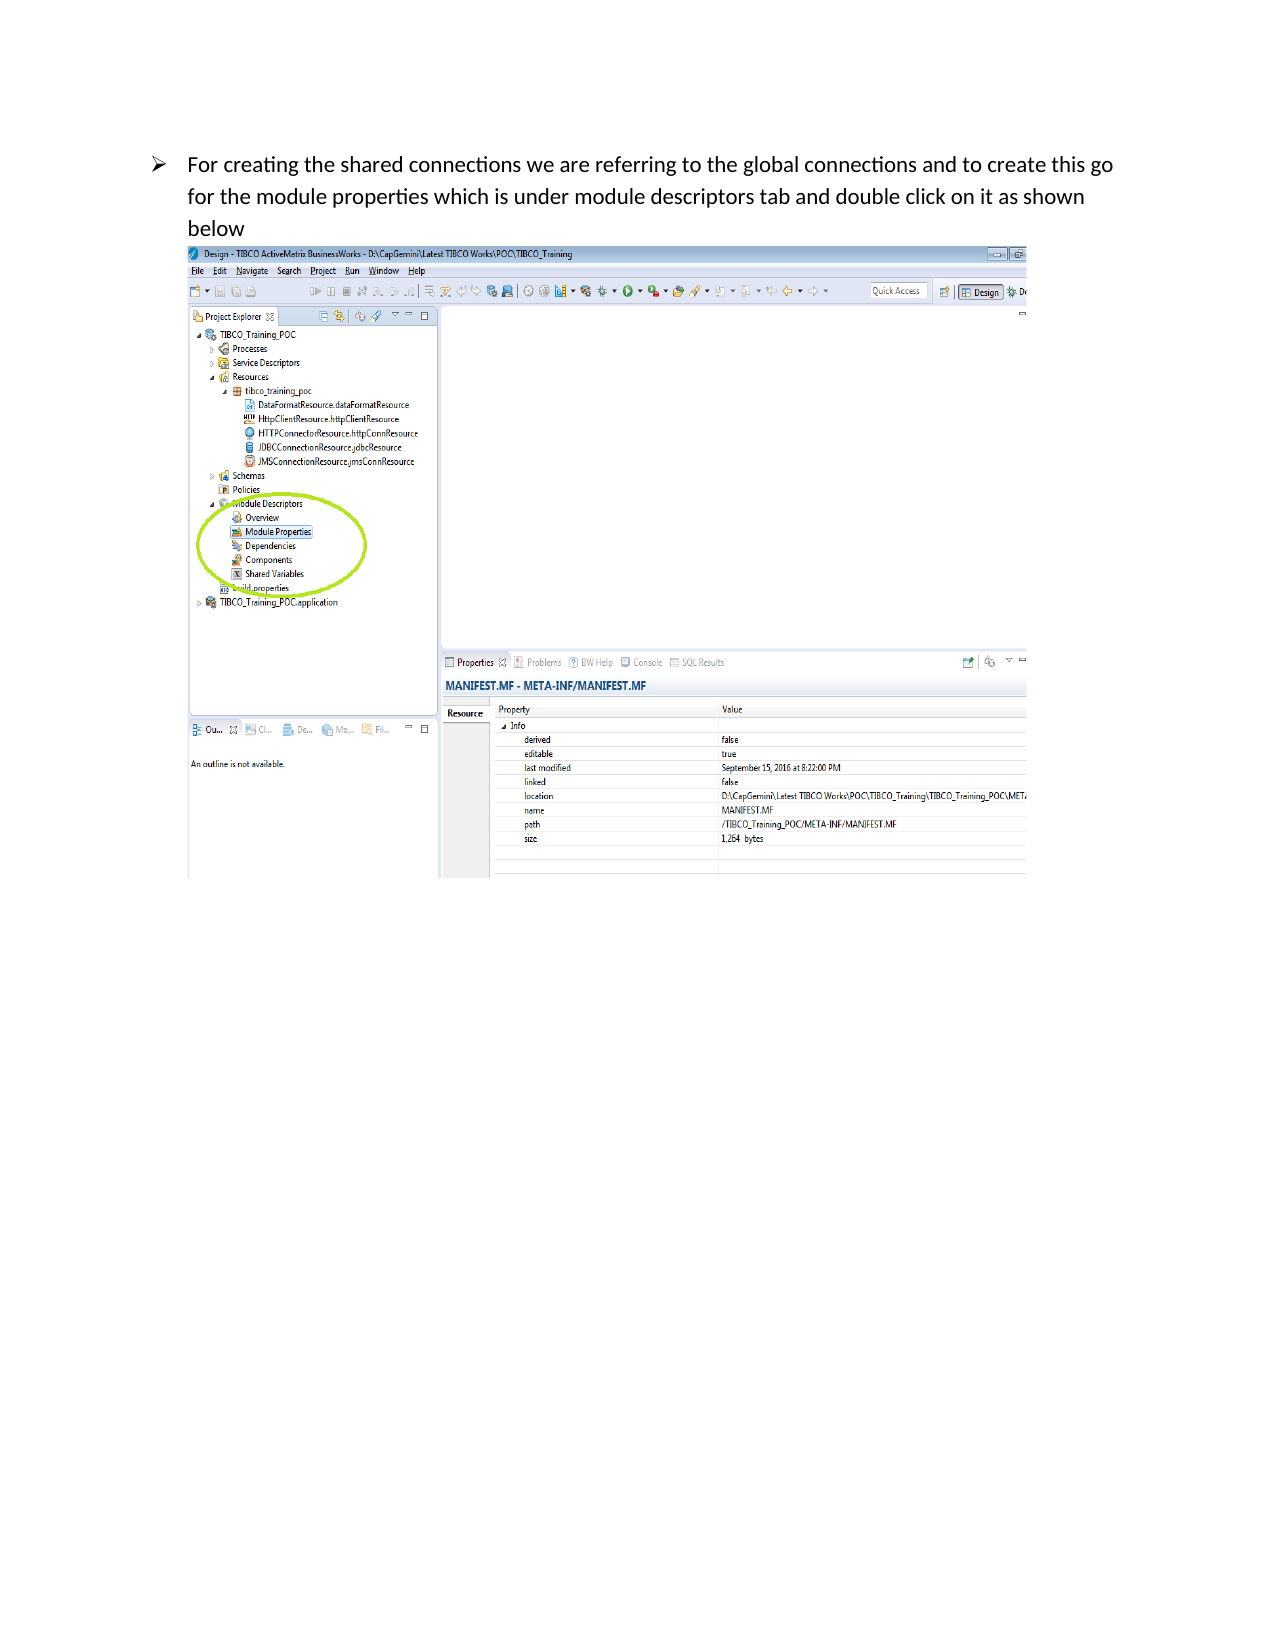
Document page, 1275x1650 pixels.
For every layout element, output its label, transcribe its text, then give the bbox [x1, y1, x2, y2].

picture [187, 246, 1027, 878]
list For creating the shared connections we are referring to the global connections and to create this go for the module properties which is under module descriptors tab and double click on it as shown below [150, 150, 1125, 242]
